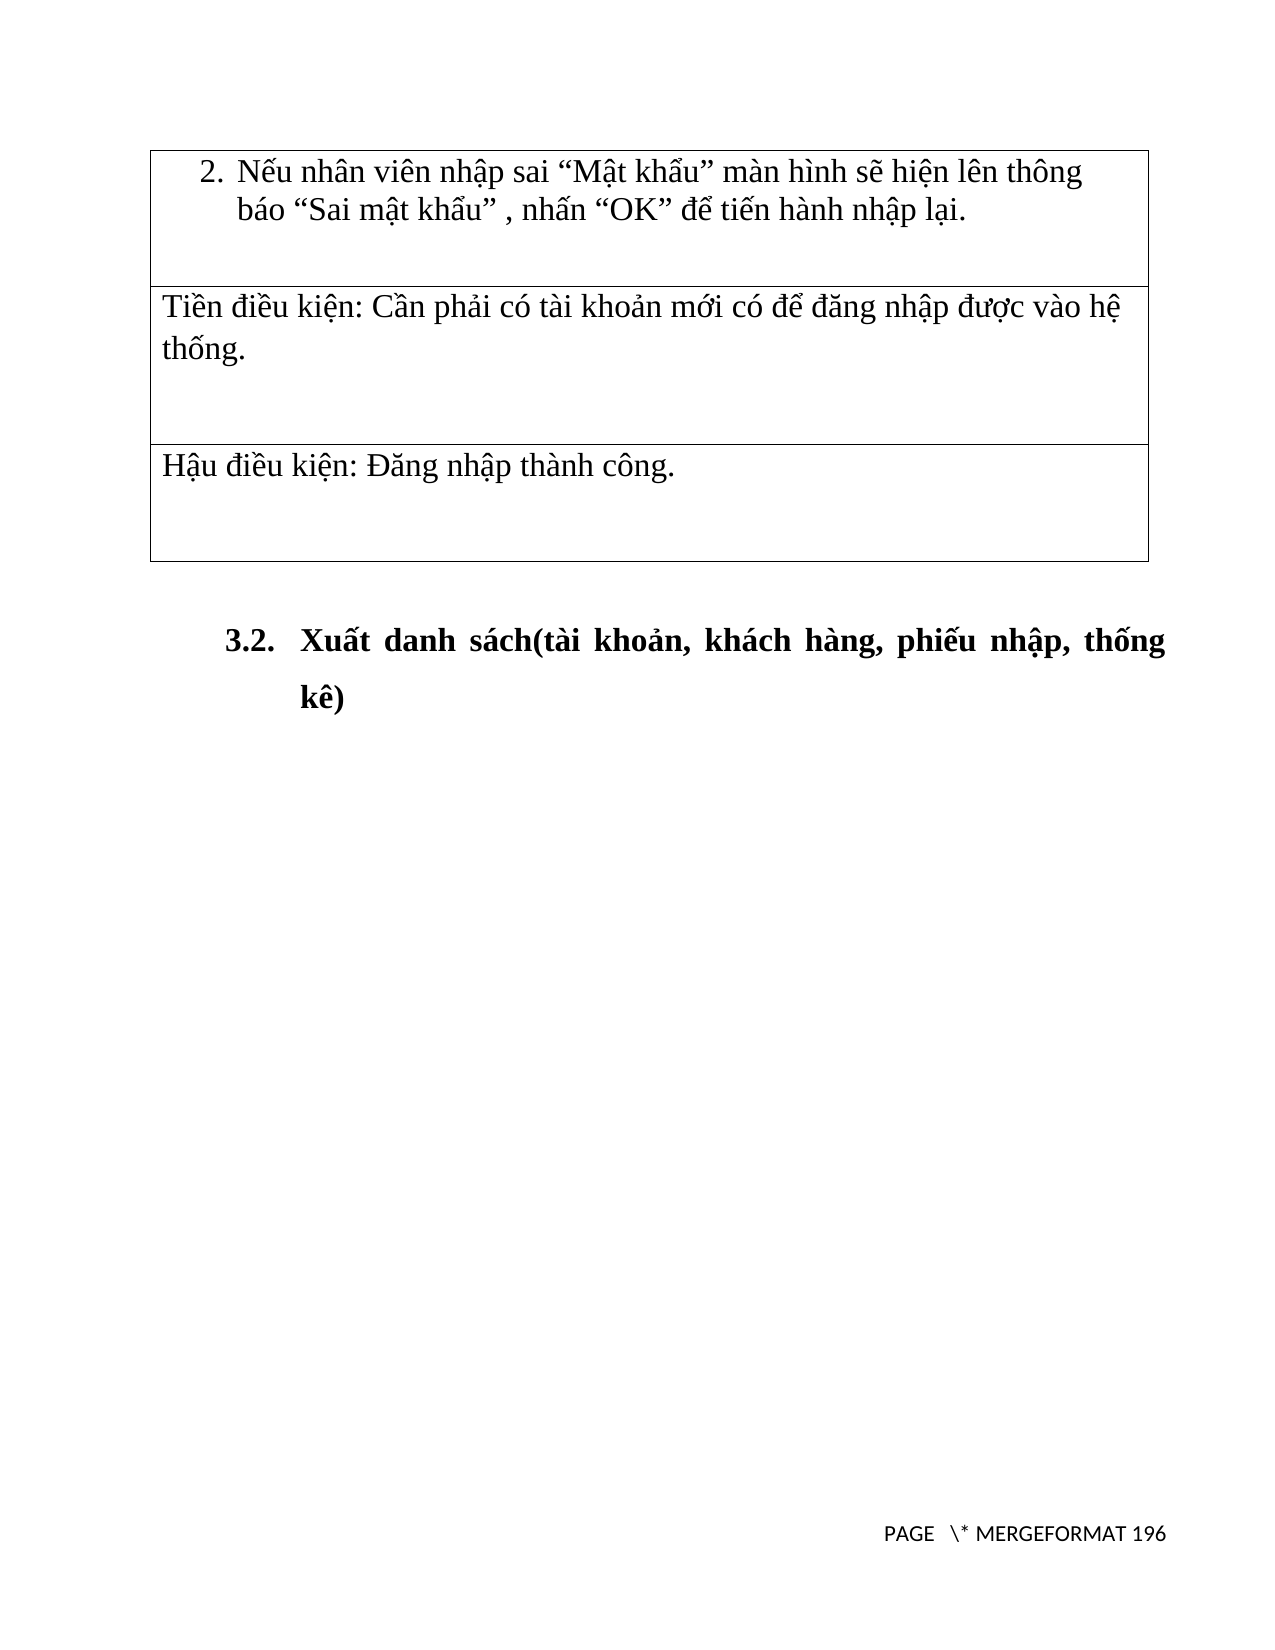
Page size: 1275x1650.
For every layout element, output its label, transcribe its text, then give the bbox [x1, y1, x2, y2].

table_cell Hậu điều kiện: Đăng nhập thành công. [151, 445, 1148, 561]
table_cell Tiền điều kiện: Cần phải có tài khoản mới có để đăng nhập được vào hệ thống. [151, 287, 1148, 444]
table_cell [151, 151, 1148, 286]
list Xuất danh sách(tài khoản, khách hàng, phiếu nhập, thống kê) [225, 620, 1167, 716]
